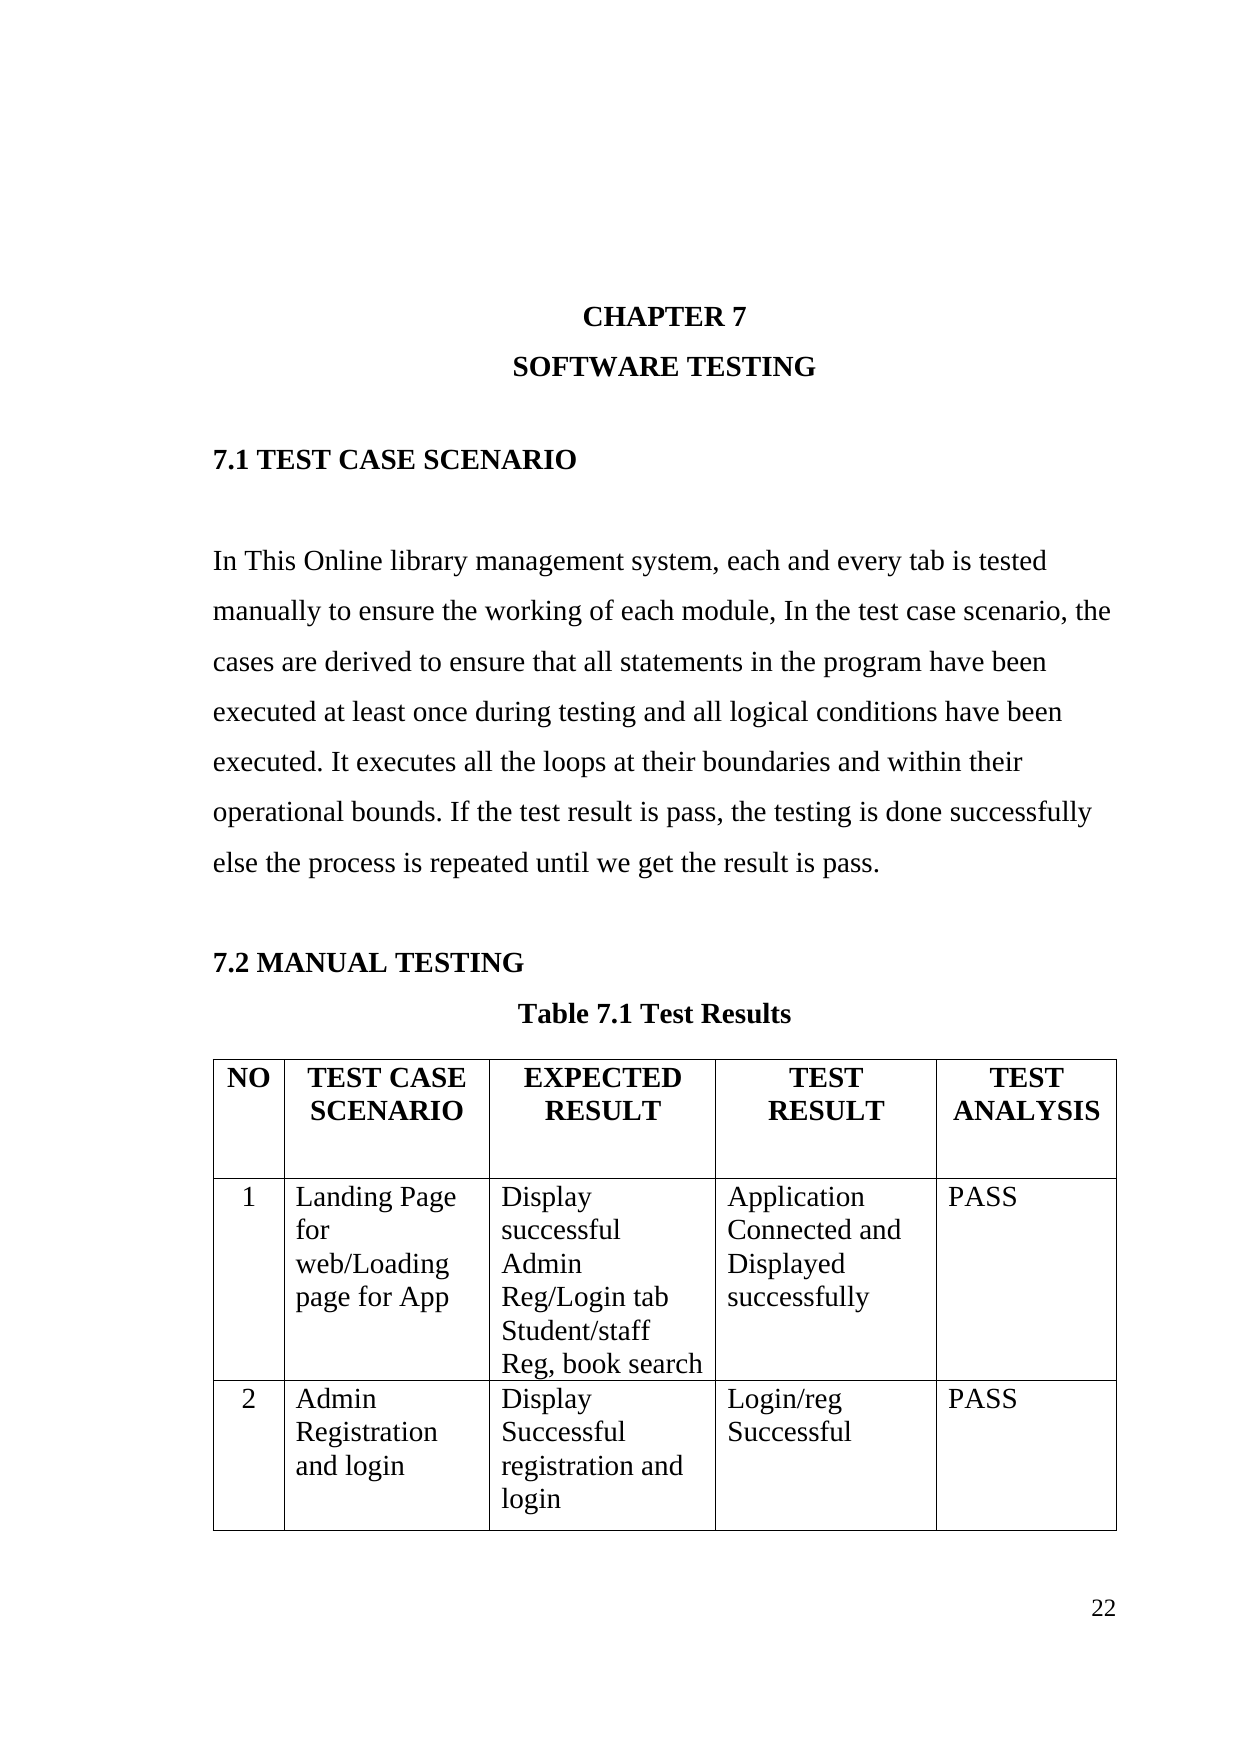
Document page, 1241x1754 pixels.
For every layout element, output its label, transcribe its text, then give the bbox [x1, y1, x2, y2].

text Table 7.1 Test Results [213, 996, 1116, 1029]
text CHAPTER 7 [213, 299, 1116, 332]
text 7.1 TEST CASE SCENARIO [213, 442, 1116, 476]
table_cell Display successful Admin Reg/Login tab Student/staff Reg, book search [490, 1179, 715, 1380]
table_header TEST RESULT [716, 1060, 936, 1178]
table_cell Landing Page for web/Loading page for App [285, 1179, 489, 1380]
text 7.2 MANUAL TESTING [213, 946, 1116, 979]
table_cell Admin Registration and login [285, 1381, 489, 1530]
table_cell PASS [937, 1179, 1116, 1380]
table_cell Display Successful registration and login [490, 1381, 715, 1530]
table_cell Login/reg Successful [716, 1381, 936, 1530]
table_header NO [214, 1060, 284, 1178]
table_cell PASS [937, 1381, 1116, 1530]
table_header EXPECTED RESULT [490, 1060, 715, 1178]
table_cell 1 [214, 1179, 284, 1380]
table_cell Application Connected and Displayed successfully [716, 1179, 936, 1380]
table_header TEST CASE SCENARIO [285, 1060, 489, 1178]
text In This Online library management system, each and every tab is tested manually to ensure the working of each module, In the test case scenario, the cases are derived to ensure that all statements in the program have been executed at least once during testing and all logical conditions have been executed. It executes all the loops at their boundaries and within their operational bounds. If the test result is pass, the testing is done successfully else the process is repeated until we get the result is pass. [213, 543, 1116, 878]
table_header TEST ANALYSIS [937, 1060, 1116, 1178]
table_cell 2 [214, 1381, 284, 1530]
text SOFTWARE TESTING [213, 349, 1116, 382]
